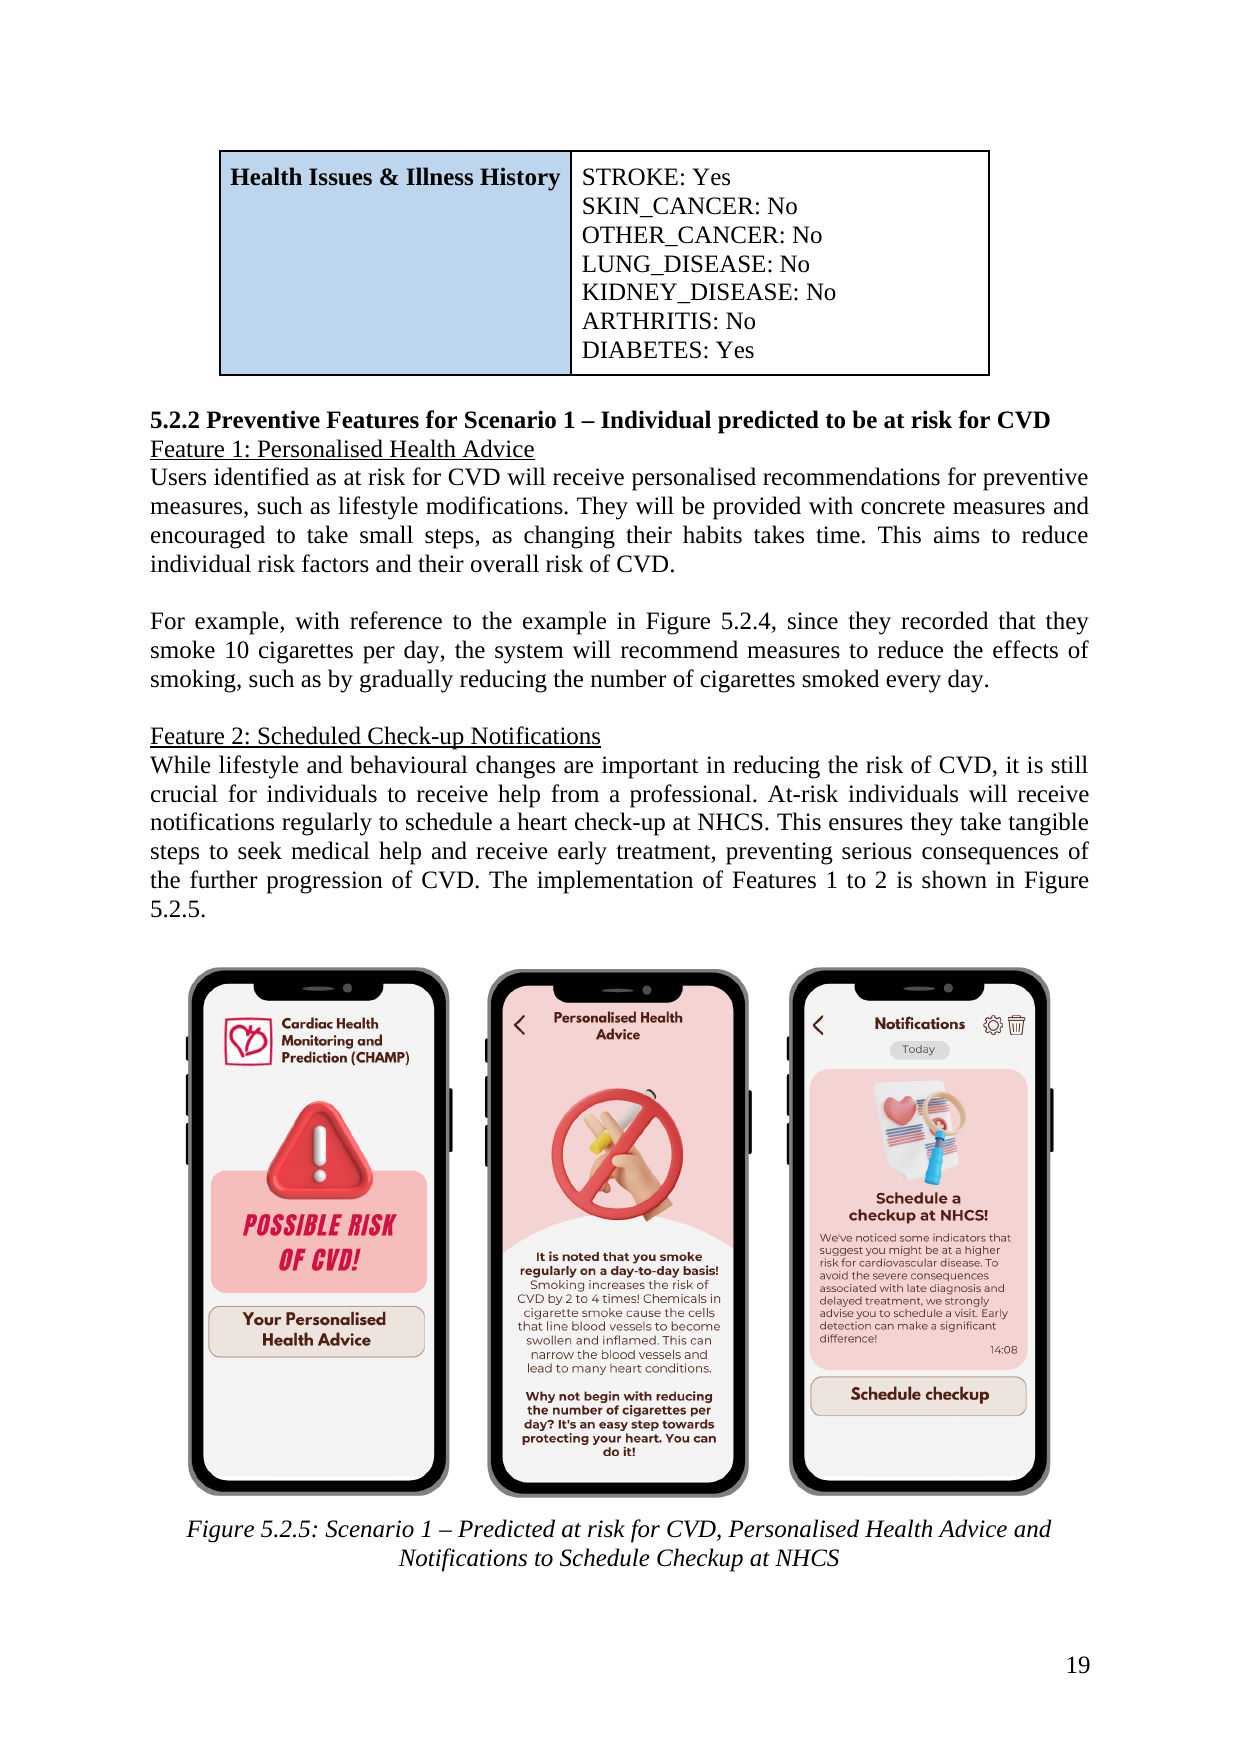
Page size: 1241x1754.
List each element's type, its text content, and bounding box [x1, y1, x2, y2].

table_cell STROKE: Yes SKIN_CANCER: No OTHER_CANCER: No LUNG_DISEASE: No KIDNEY_DISEASE: No ARTHRITIS: No DIABETES: Yes [572, 152, 988, 374]
text While lifestyle and behavioural changes are important in reducing the risk of CVD, it is still crucial for individuals to receive help from a professional. At-risk individuals will receive notifications regularly to schedule a heart check-up at NHCS. This ensures they take tangible steps to seek medical help and receive early treatment, preventing serious consequences of the further progression of CVD. The implementation of Features 1 to 2 is shown in Figure 5.2.5. [150, 750, 1090, 922]
text For example, with reference to the example in Figure 5.2.4, since they recorded that they smoke 10 cigarettes per day, the system will recommend measures to reduce the effects of smoking, such as by gradually reducing the number of cigarettes smoked every day. [150, 606, 1090, 692]
text Figure 5.2.5: Scenario 1 – Predicted at risk for CVD, Personalised Health Advice and Notifications to Schedule Checkup at NHCS [150, 1514, 1090, 1572]
text Feature 1: Personalised Health Advice [150, 434, 1090, 462]
text Feature 2: Scheduled Check-up Notifications [150, 721, 1090, 750]
table_cell Health Issues & Illness History [221, 152, 570, 374]
picture [173, 951, 1067, 1515]
subtitle 5.2.2 Preventive Features for Scenario 1 – Individual predicted to be at risk for CVD [150, 405, 1090, 434]
text Users identified as at risk for CVD will receive personalised recommendations for preventive measures, such as lifestyle modifications. They will be provided with concrete measures and encouraged to take small steps, as changing their habits takes time. This aims to reduce individual risk factors and their overall risk of CVD. [150, 462, 1090, 577]
